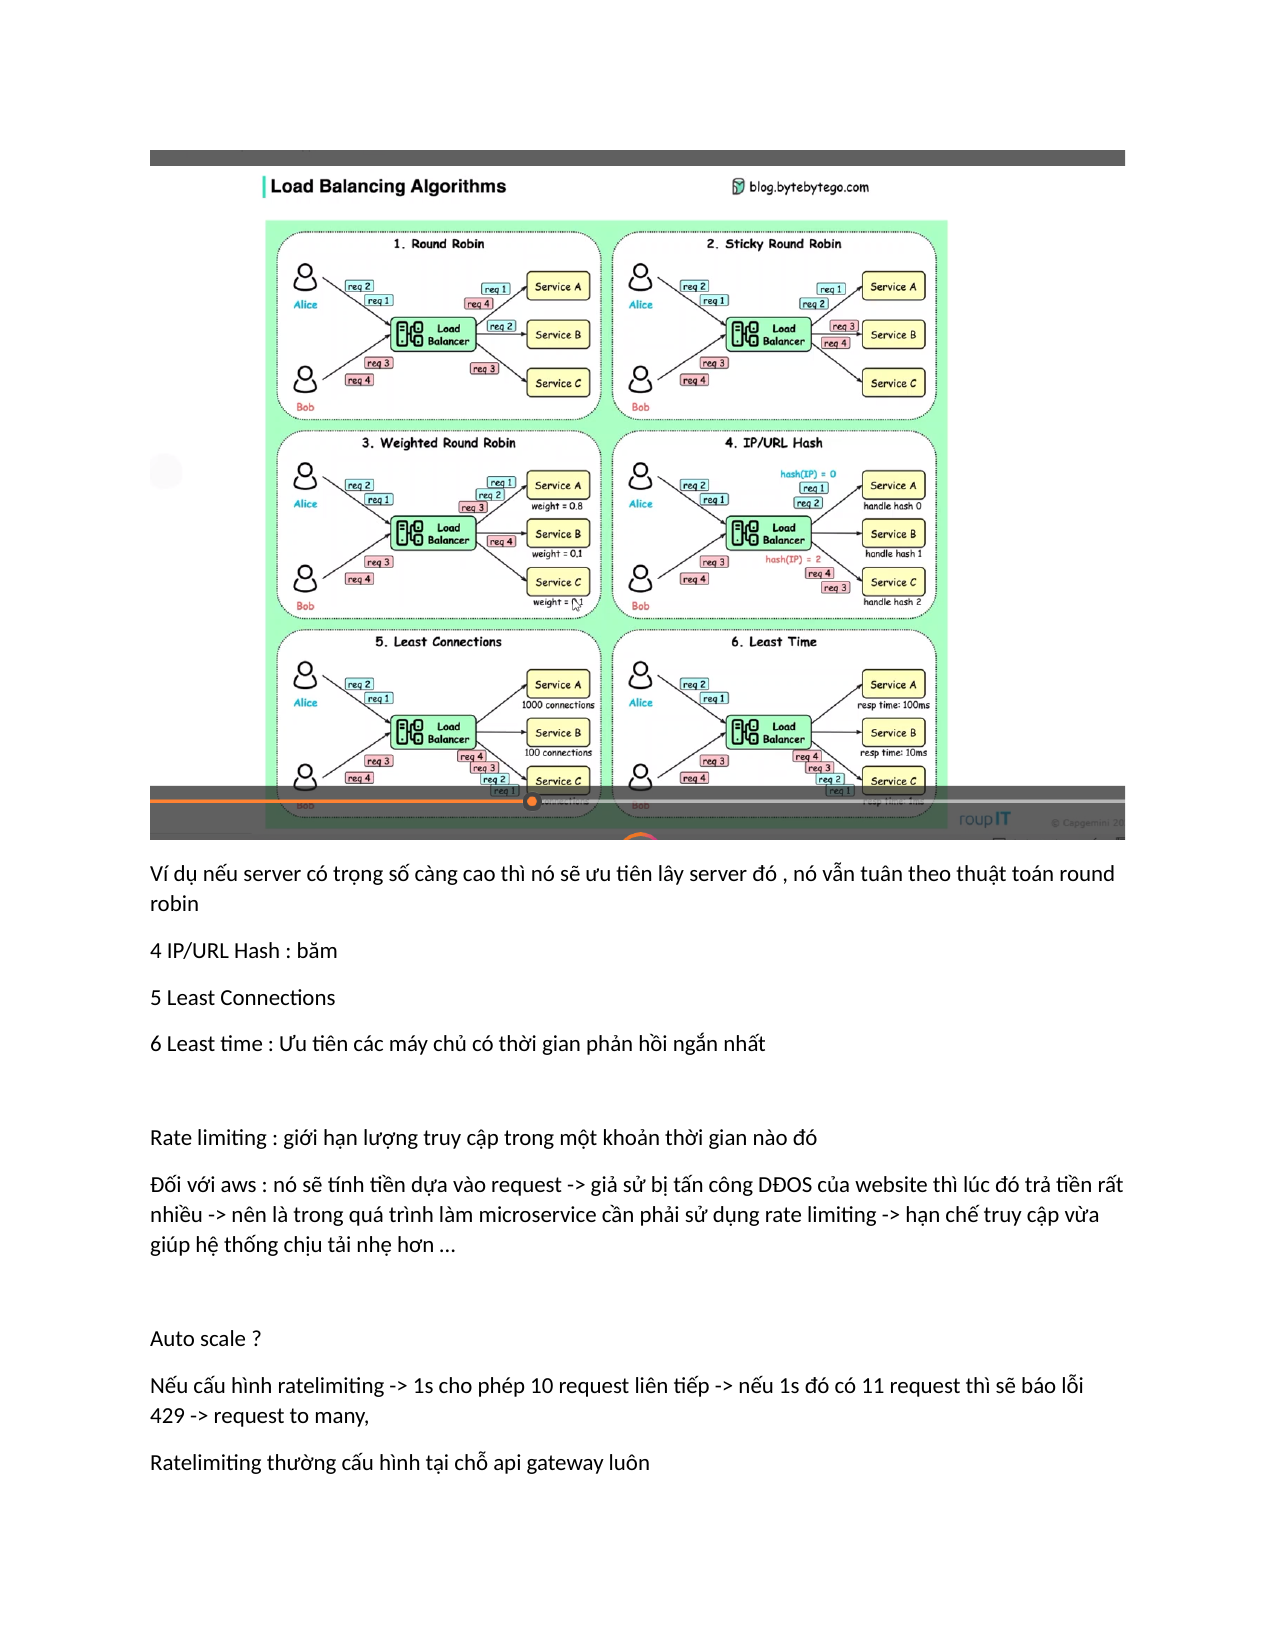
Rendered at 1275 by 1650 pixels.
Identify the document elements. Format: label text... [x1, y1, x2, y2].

text 6 Least time : Ưu tiên các máy chủ có thời gian phản hồi ngắn nhất [150, 1029, 1125, 1057]
text Ratelimiting thường cấu hình tại chỗ api gateway luôn [150, 1448, 1125, 1476]
text 5 Least Connections [150, 983, 1125, 1011]
text Đối với aws : nó sẽ tính tiền dựa vào request -> giả sử bị tấn công DĐOS của website thì lúc đó trả tiền rất nhiều -> nên là trong quá trình làm microservice cần phải sử dụng rate limiting -> hạn chế truy cập vừa giúp hệ thống chịu tải nhẹ hơn … [150, 1170, 1125, 1258]
text Auto scale ? [150, 1324, 1125, 1352]
text Nếu cấu hình ratelimiting -> 1s cho phép 10 request liên tiếp -> nếu 1s đó có 11 request thì sẽ báo lỗi 429 -> request to many, [150, 1371, 1125, 1429]
text Ví dụ nếu server có trọng số càng cao thì nó sẽ ưu tiên lây server đó , nó vẫn tuân theo thuật toán round robin [150, 859, 1125, 917]
text Rate limiting : giới hạn lượng truy cập trong một khoản thời gian nào đó [150, 1123, 1125, 1151]
picture [150, 150, 1125, 840]
text 4 IP/URL Hash : băm [150, 936, 1125, 964]
